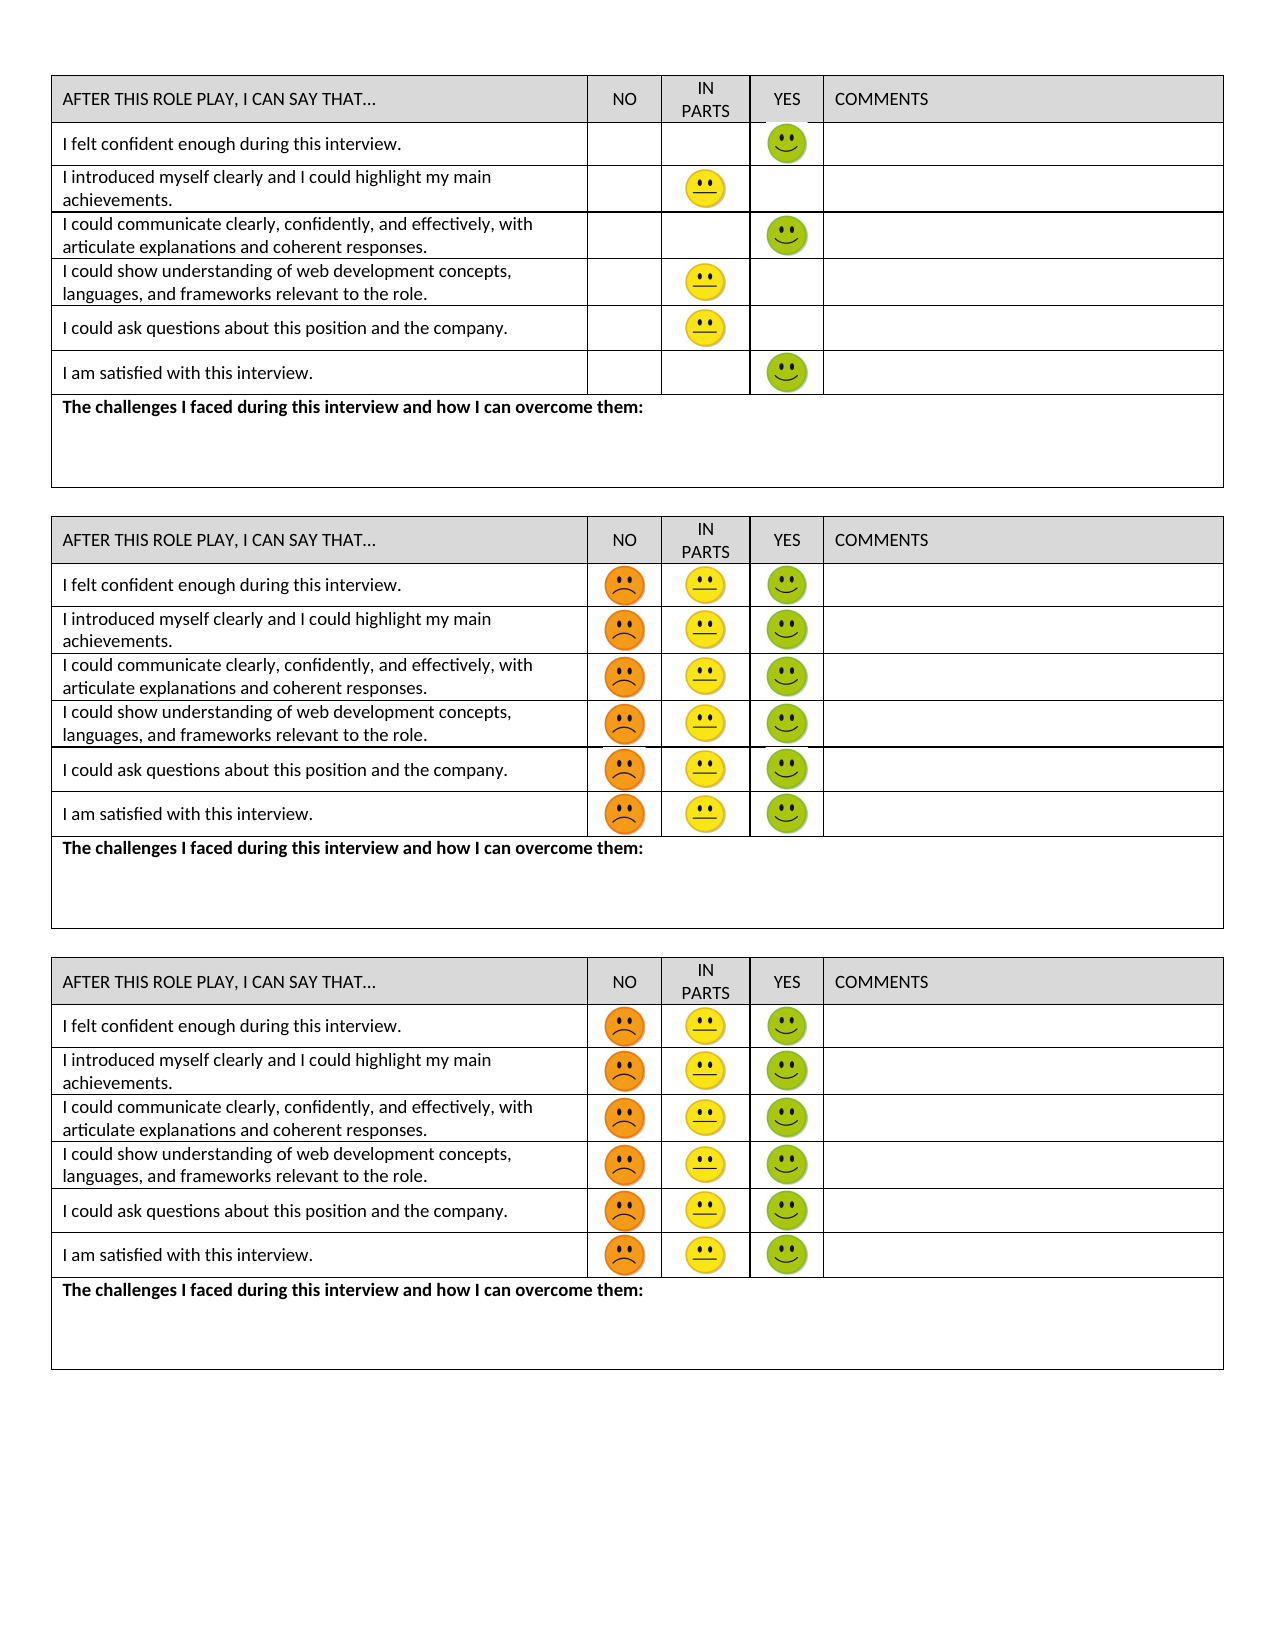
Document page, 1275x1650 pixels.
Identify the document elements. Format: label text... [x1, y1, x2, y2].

table_cell [808, 1189, 823, 1232]
table_header IN PARTS [662, 517, 749, 563]
table_cell [751, 792, 823, 836]
table_cell I felt confident enough during this interview. [52, 1005, 587, 1047]
picture [603, 1143, 646, 1186]
picture [603, 1005, 646, 1047]
table_cell [824, 748, 1223, 791]
picture [684, 1235, 727, 1275]
table_cell [646, 1005, 661, 1047]
picture [603, 608, 646, 651]
table_cell [824, 123, 1223, 164]
table_cell [751, 351, 765, 394]
table_cell [588, 166, 661, 211]
picture [765, 747, 808, 791]
table_cell [824, 351, 1223, 394]
table_cell [588, 351, 661, 394]
table_cell [588, 1005, 603, 1047]
table_cell [662, 351, 749, 394]
table_cell [588, 607, 661, 653]
table_cell [824, 607, 1223, 653]
table_cell [662, 1233, 749, 1277]
picture [684, 794, 727, 834]
table_cell [824, 1189, 1223, 1232]
table_cell I felt confident enough during this interview. [52, 564, 587, 606]
table_cell [662, 213, 749, 258]
picture [684, 703, 727, 743]
table_cell [751, 1048, 823, 1094]
picture [684, 262, 727, 302]
table_cell [588, 1189, 603, 1232]
picture [765, 792, 808, 835]
table_cell [588, 564, 603, 606]
table_cell [751, 1233, 823, 1277]
picture [765, 351, 808, 394]
table_cell [824, 564, 1223, 606]
table_cell [662, 1095, 749, 1141]
table_cell [662, 564, 749, 606]
table_cell I could ask questions about this position and the company. [52, 1189, 587, 1232]
table_cell [588, 123, 661, 164]
picture [684, 565, 727, 605]
table_header YES [751, 76, 823, 122]
table_cell The challenges I faced during this interview and how I can overcome them: [52, 837, 1223, 928]
picture [684, 1051, 727, 1091]
table_cell The challenges I faced during this interview and how I can overcome them: [52, 1278, 1223, 1369]
table_cell [588, 213, 661, 258]
table_cell [662, 792, 749, 836]
picture [684, 1145, 727, 1184]
table_cell [588, 1233, 661, 1277]
picture [684, 1006, 727, 1046]
table_cell [751, 306, 823, 350]
table_cell [588, 1048, 661, 1094]
picture [603, 792, 646, 835]
table_cell [824, 166, 1223, 211]
table_cell [824, 213, 1223, 258]
picture [765, 655, 808, 698]
table_cell [662, 748, 749, 791]
table_header IN PARTS [662, 958, 749, 1004]
picture [684, 749, 727, 789]
table_header COMMENTS [824, 76, 1223, 122]
table_cell [824, 259, 1223, 305]
table_cell [662, 654, 749, 699]
table_cell [662, 166, 749, 211]
table_cell [808, 748, 823, 791]
table_cell I could show understanding of web development concepts, languages, and frameworks relevant to the role. [52, 701, 587, 746]
table_cell [588, 1095, 661, 1141]
table_cell [751, 166, 823, 211]
table_cell [824, 701, 1223, 746]
table_cell I could communicate clearly, confidently, and effectively, with articulate explanations and coherent responses. [52, 1095, 587, 1141]
table_cell I am satisfied with this interview. [52, 1233, 587, 1277]
table_cell I am satisfied with this interview. [52, 351, 587, 394]
table_cell [751, 259, 823, 305]
table_cell [662, 607, 749, 653]
table_cell [751, 607, 823, 653]
table_cell [662, 1005, 749, 1047]
table_cell [588, 259, 661, 305]
table_cell [662, 306, 749, 350]
table_cell I could ask questions about this position and the company. [52, 748, 587, 791]
table_cell [662, 1048, 749, 1094]
picture [684, 609, 727, 650]
table_cell [751, 701, 823, 746]
picture [603, 1233, 646, 1276]
table_cell [588, 748, 603, 791]
table_cell I introduced myself clearly and I could highlight my main achievements. [52, 166, 587, 211]
table_cell [808, 1005, 823, 1047]
picture [684, 1190, 727, 1230]
table_header COMMENTS [824, 958, 1223, 1004]
table_header NO [588, 958, 661, 1004]
table_cell [662, 259, 749, 305]
picture [765, 608, 808, 651]
picture [766, 1005, 808, 1047]
table_cell [751, 1005, 766, 1047]
table_cell [824, 1048, 1223, 1094]
picture [766, 564, 808, 606]
table_cell I introduced myself clearly and I could highlight my main achievements. [52, 1048, 587, 1094]
table_cell I could ask questions about this position and the company. [52, 306, 587, 350]
picture [603, 1096, 646, 1139]
table_cell [751, 213, 823, 258]
picture [603, 1189, 646, 1232]
picture [765, 1096, 808, 1139]
table_cell [808, 123, 823, 164]
table_cell [588, 1142, 661, 1187]
table_cell [751, 1142, 823, 1187]
picture [766, 122, 808, 165]
picture [765, 1143, 808, 1186]
picture [684, 1098, 727, 1137]
table_cell [824, 1005, 1223, 1047]
table_cell The challenges I faced during this interview and how I can overcome them: [52, 395, 1223, 487]
table_header IN PARTS [662, 76, 749, 122]
table_header AFTER THIS ROLE PLAY, I CAN SAY THAT… [52, 517, 587, 563]
table_cell [751, 748, 765, 791]
table_cell I could communicate clearly, confidently, and effectively, with articulate explanations and coherent responses. [52, 654, 587, 699]
picture [684, 308, 727, 348]
picture [765, 1049, 808, 1092]
picture [765, 702, 808, 745]
table_cell I am satisfied with this interview. [52, 792, 587, 836]
table_cell [588, 654, 661, 699]
table_cell [824, 1233, 1223, 1277]
table_cell [588, 701, 661, 746]
table_cell I could show understanding of web development concepts, languages, and frameworks relevant to the role. [52, 1142, 587, 1187]
table_cell [751, 654, 823, 699]
picture [765, 214, 808, 257]
picture [684, 657, 727, 696]
table_cell I could show understanding of web development concepts, languages, and frameworks relevant to the role. [52, 259, 587, 305]
picture [603, 564, 646, 606]
table_cell [808, 351, 823, 394]
table_header YES [751, 517, 823, 563]
picture [603, 1050, 646, 1092]
table_cell [588, 792, 661, 836]
picture [765, 1233, 808, 1276]
table_cell [824, 306, 1223, 350]
table_cell [808, 564, 823, 606]
table_cell [751, 1189, 765, 1232]
table_cell I felt confident enough during this interview. [52, 123, 587, 164]
picture [603, 702, 646, 745]
table_cell [662, 123, 749, 164]
table_header NO [588, 517, 661, 563]
table_cell [662, 1142, 749, 1187]
picture [603, 655, 646, 698]
table_cell I could communicate clearly, confidently, and effectively, with articulate explanations and coherent responses. [52, 213, 587, 258]
table_header NO [588, 76, 661, 122]
table_cell [662, 701, 749, 746]
table_cell [646, 1189, 661, 1232]
table_header AFTER THIS ROLE PLAY, I CAN SAY THAT… [52, 958, 587, 1004]
table_cell [824, 1095, 1223, 1141]
picture [603, 747, 646, 791]
table_cell [824, 792, 1223, 836]
table_cell [646, 748, 661, 791]
table_header COMMENTS [824, 517, 1223, 563]
table_cell I introduced myself clearly and I could highlight my main achievements. [52, 607, 587, 653]
table_cell [751, 1095, 823, 1141]
table_header YES [751, 958, 823, 1004]
picture [684, 168, 727, 209]
table_header AFTER THIS ROLE PLAY, I CAN SAY THAT… [52, 76, 587, 122]
table_cell [824, 1142, 1223, 1187]
table_cell [751, 123, 766, 164]
table_cell [646, 564, 661, 606]
table_cell [588, 306, 661, 350]
table_cell [824, 654, 1223, 699]
picture [765, 1189, 808, 1232]
table_cell [751, 564, 766, 606]
table_cell [662, 1189, 749, 1232]
